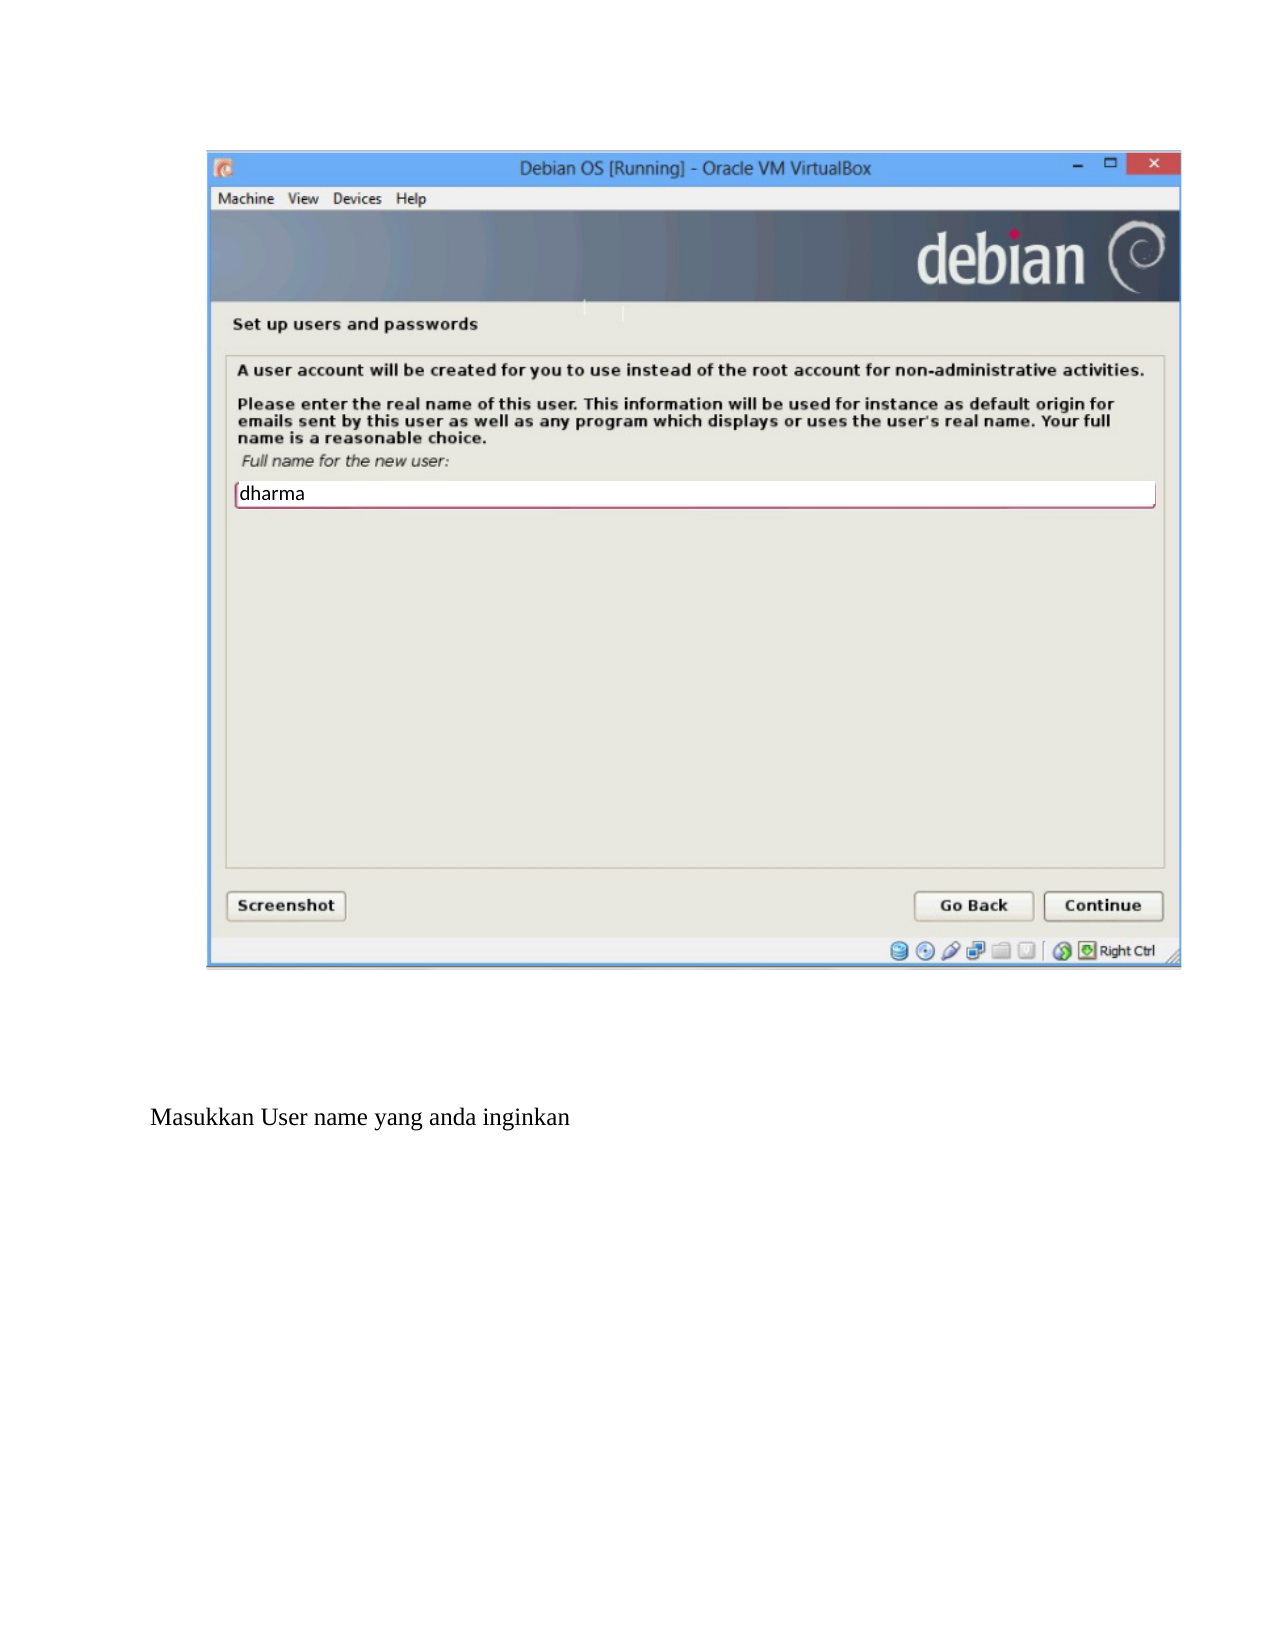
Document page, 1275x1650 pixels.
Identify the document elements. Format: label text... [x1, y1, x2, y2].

text Masukkan User name yang anda inginkan [150, 1102, 1125, 1131]
picture [206, 150, 1182, 970]
